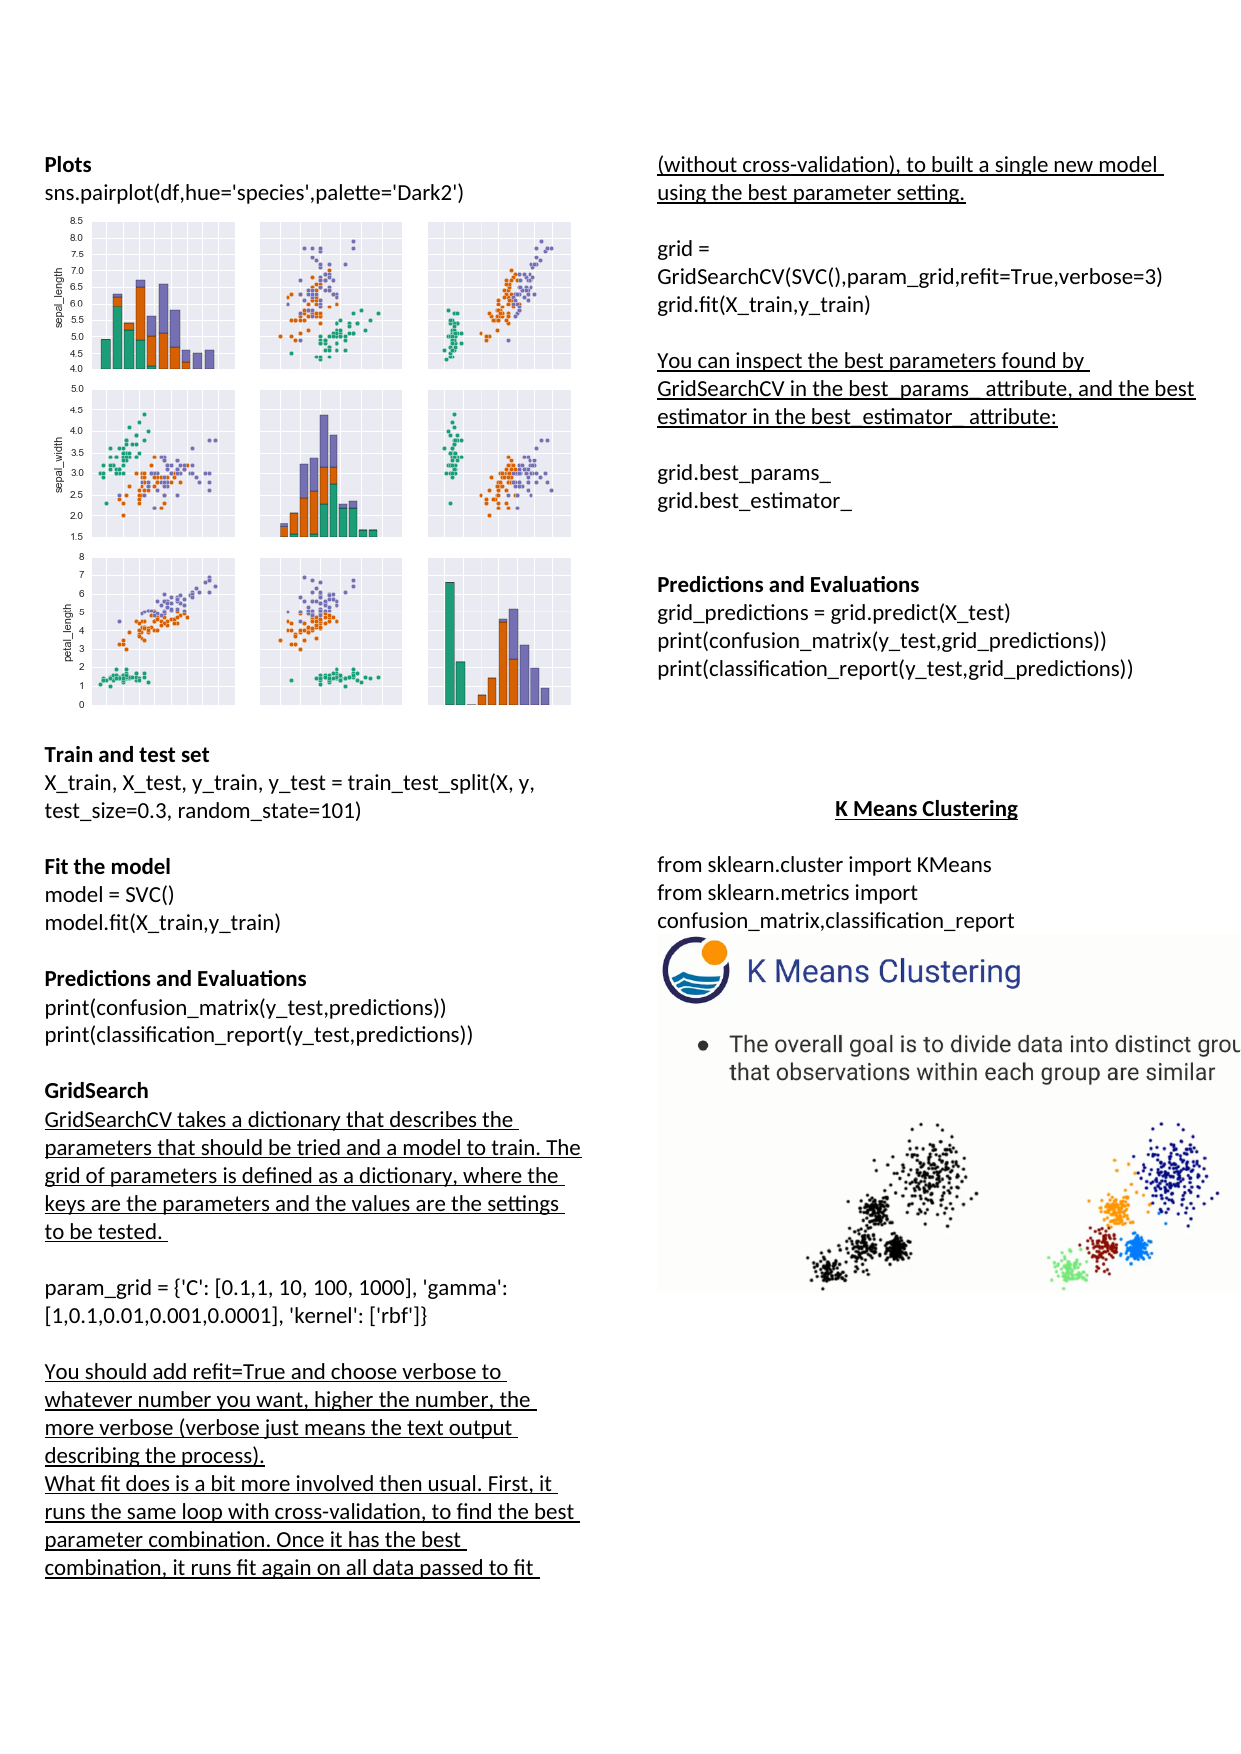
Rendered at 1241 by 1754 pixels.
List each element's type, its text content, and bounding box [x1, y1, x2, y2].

text You can inspect the best parameters found by GridSearchCV in the best_params_ attribute, and the best estimator in the best_estimator_ attribute: [657, 346, 1196, 398]
text Train and test set [44, 740, 583, 768]
text from sklearn.metrics import confusion_matrix,classification_report [657, 878, 1196, 934]
text grid = GridSearchCV(SVC(),param_grid,refit=True,verbose=3) [657, 234, 1196, 290]
text Predictions and Evaluations [44, 964, 583, 993]
text grid.fit(X_train,y_train) [657, 290, 1196, 318]
text grid.best_estimator_ [657, 486, 1196, 514]
text GridSearch [44, 1077, 583, 1105]
picture [44, 206, 579, 713]
text model.fit(X_train,y_train) [44, 908, 583, 937]
text model = SVC() [44, 881, 583, 908]
text X_train, X_test, y_train, y_test = train_test_split(X, y, test_size=0.3, random_state=101) [44, 768, 583, 824]
text Plots [44, 150, 583, 178]
text grid.best_params_ [657, 458, 1196, 486]
text grid_predictions = grid.predict(X_test) [657, 598, 1196, 626]
text You can inspect the best parameters found by GridSearchCV in the best_params_ attribute, and the best estimator in the best_estimator_ attribute: [657, 400, 1196, 430]
text print(confusion_matrix(y_test,predictions)) [44, 993, 583, 1021]
text sns.pairplot(df,hue='species',palette='Dark2') [44, 178, 583, 206]
text K Means Clustering [657, 794, 1196, 822]
text What fit does is a bit more involved then usual. First, it runs the same loop with cross-validation, to find the best parameter combination. Once it has the best combination, it runs fit again on all data passed to fit (without cross-validation), to built a single new model using the best parameter setting. [657, 150, 1196, 206]
text GridSearchCV takes a dictionary that describes the parameters that should be tried and a model to train. The grid of parameters is defined as a dictionary, where the keys are the parameters and the values are the settings to be tested. [44, 1105, 583, 1245]
text param_grid = {'C': [0.1,1, 10, 100, 1000], 'gamma': [1,0.1,0.01,0.001,0.0001], 'kernel': ['rbf']} [44, 1273, 583, 1329]
text print(classification_report(y_test,grid_predictions)) [657, 654, 1196, 682]
text What fit does is a bit more involved then usual. First, it runs the same loop with cross-validation, to find the best parameter combination. Once it has the best combination, it runs fit again on all data passed to fit (without cross-validation), to built a single new model using the best parameter setting. [44, 1469, 583, 1581]
picture [657, 934, 1241, 1293]
text print(confusion_matrix(y_test,grid_predictions)) [657, 626, 1196, 654]
text You should add refit=True and choose verbose to whatever number you want, higher the number, the more verbose (verbose just means the text output describing the process). [44, 1357, 583, 1469]
text from sklearn.cluster import KMeans [657, 851, 1196, 878]
text print(classification_report(y_test,predictions)) [44, 1021, 583, 1049]
text Fit the model [44, 852, 583, 881]
text Predictions and Evaluations [657, 570, 1196, 598]
